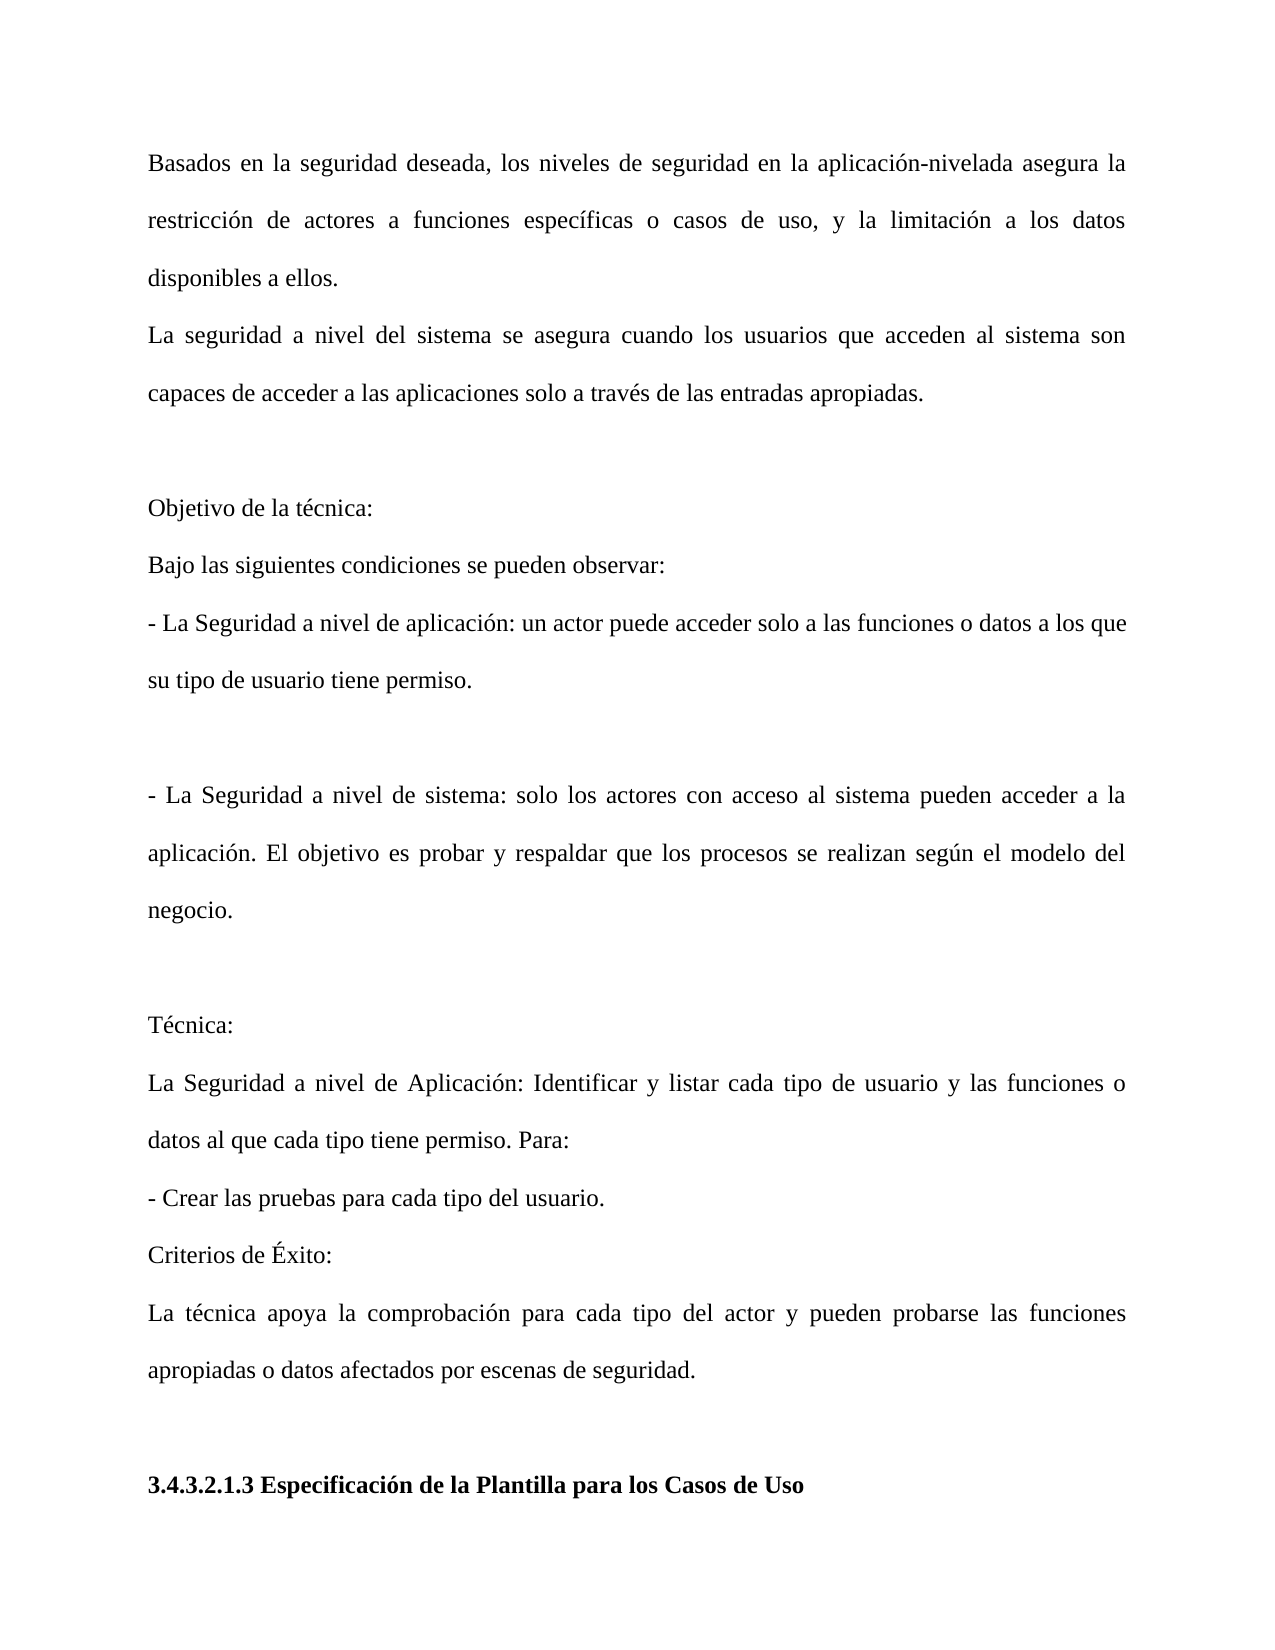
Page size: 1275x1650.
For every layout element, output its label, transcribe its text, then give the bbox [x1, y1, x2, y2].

text - La Seguridad a nivel de sistema: solo los actores con acceso al sistema pueden acceder a la aplicación. El objetivo es probar y respaldar que los procesos se realizan según el modelo del negocio. [148, 780, 1127, 924]
text La seguridad a nivel del sistema se asegura cuando los usuarios que acceden al sistema son capaces de acceder a las aplicaciones solo a través de las entradas apropiadas. [148, 320, 1127, 406]
text 3.4.3.2.1.3 Especificación de la Plantilla para los Casos de Uso [148, 1470, 1127, 1499]
text Objetivo de la técnica: [148, 493, 1127, 521]
text La técnica apoya la comprobación para cada tipo del actor y pueden probarse las funciones apropiadas o datos afectados por escenas de seguridad. [148, 1298, 1127, 1384]
text Criterios de Éxito: [148, 1240, 1127, 1269]
text Técnica: [148, 1010, 1127, 1039]
text La Seguridad a nivel de Aplicación: Identificar y listar cada tipo de usuario y las funciones o datos al que cada tipo tiene permiso. Para: [148, 1068, 1127, 1154]
text - Crear las pruebas para cada tipo del usuario. [148, 1183, 1127, 1211]
text Bajo las siguientes condiciones se pueden observar: [148, 550, 1127, 579]
text - La Seguridad a nivel de aplicación: un actor puede acceder solo a las funciones o datos a los que su tipo de usuario tiene permiso. [148, 608, 1127, 694]
text Basados en la seguridad deseada, los niveles de seguridad en la aplicación-nivelada asegura la restricción de actores a funciones específicas o casos de uso, y la limitación a los datos disponibles a ellos. [148, 148, 1127, 291]
